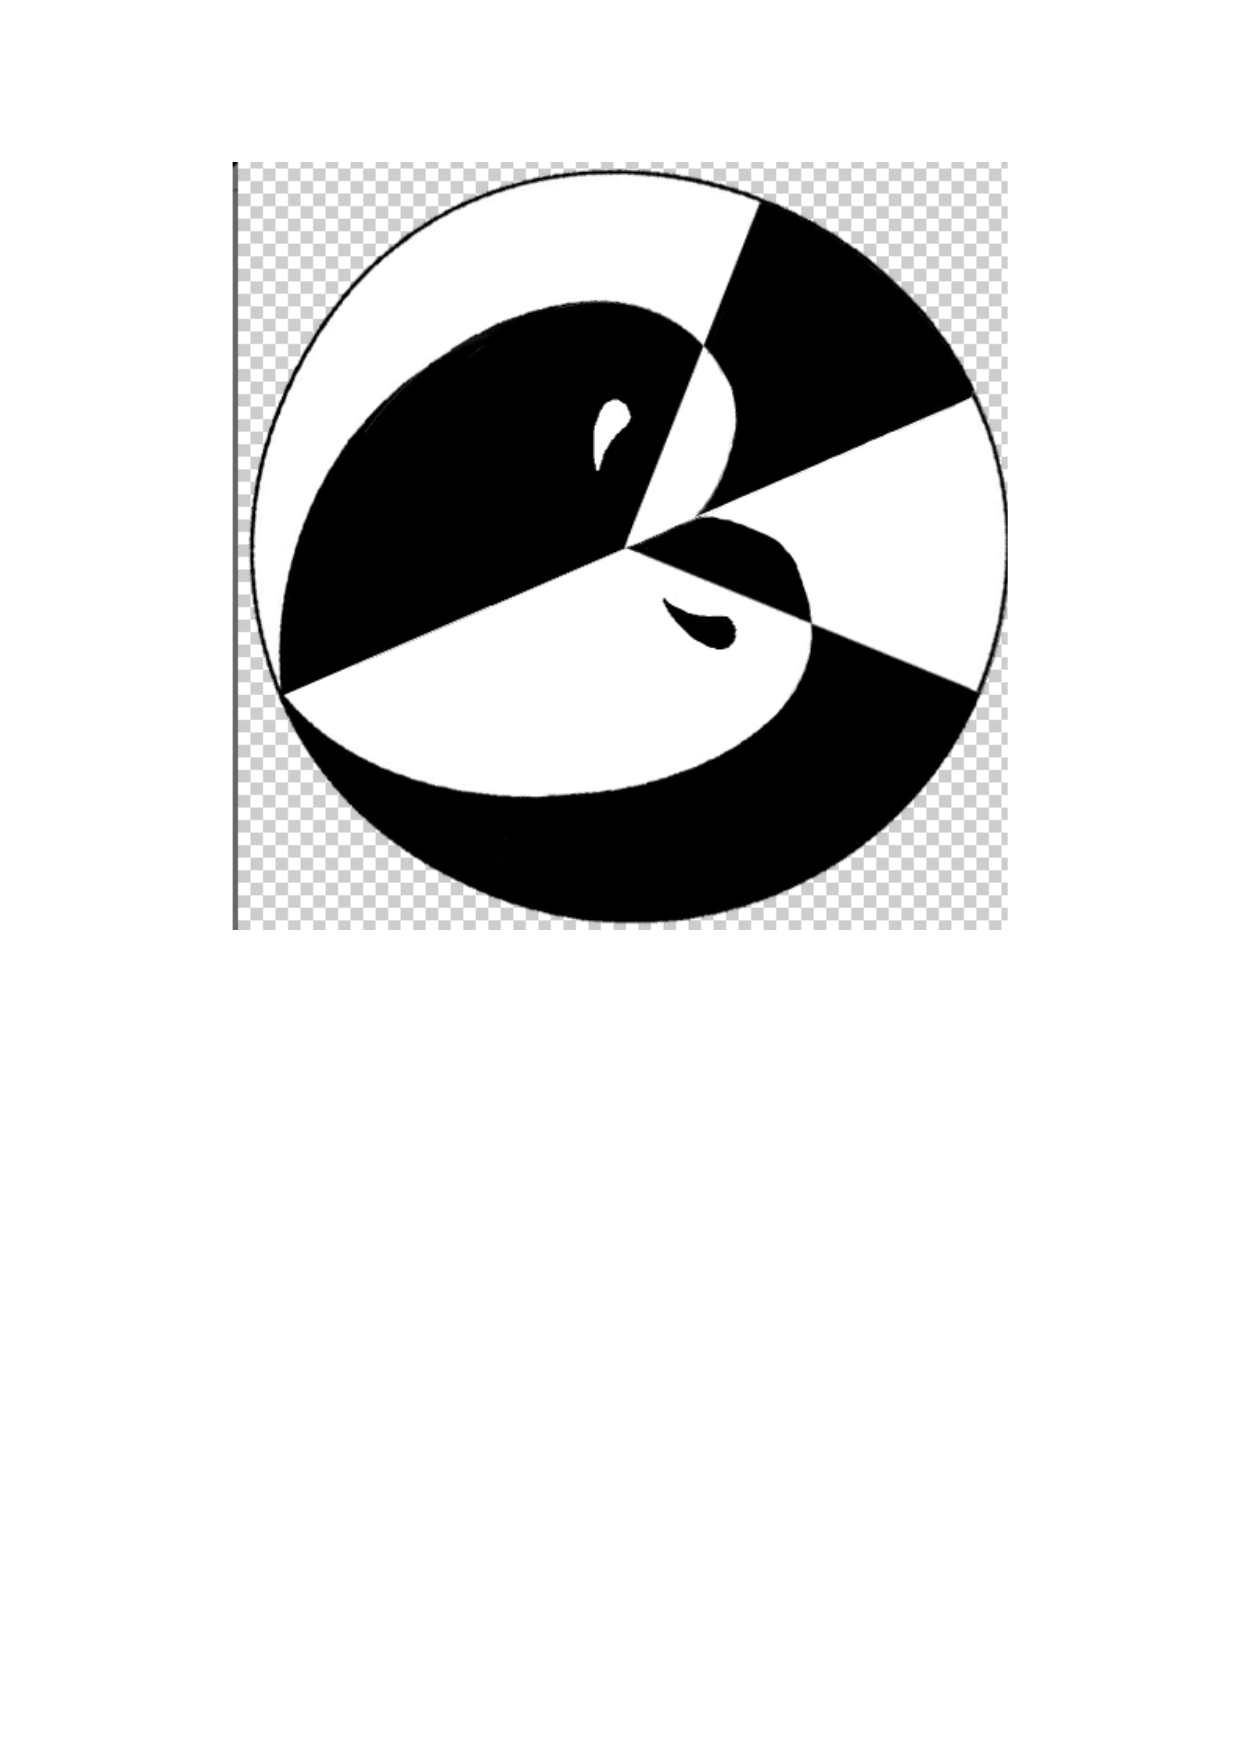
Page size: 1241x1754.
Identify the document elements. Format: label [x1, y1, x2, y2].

picture [232, 162, 1008, 930]
